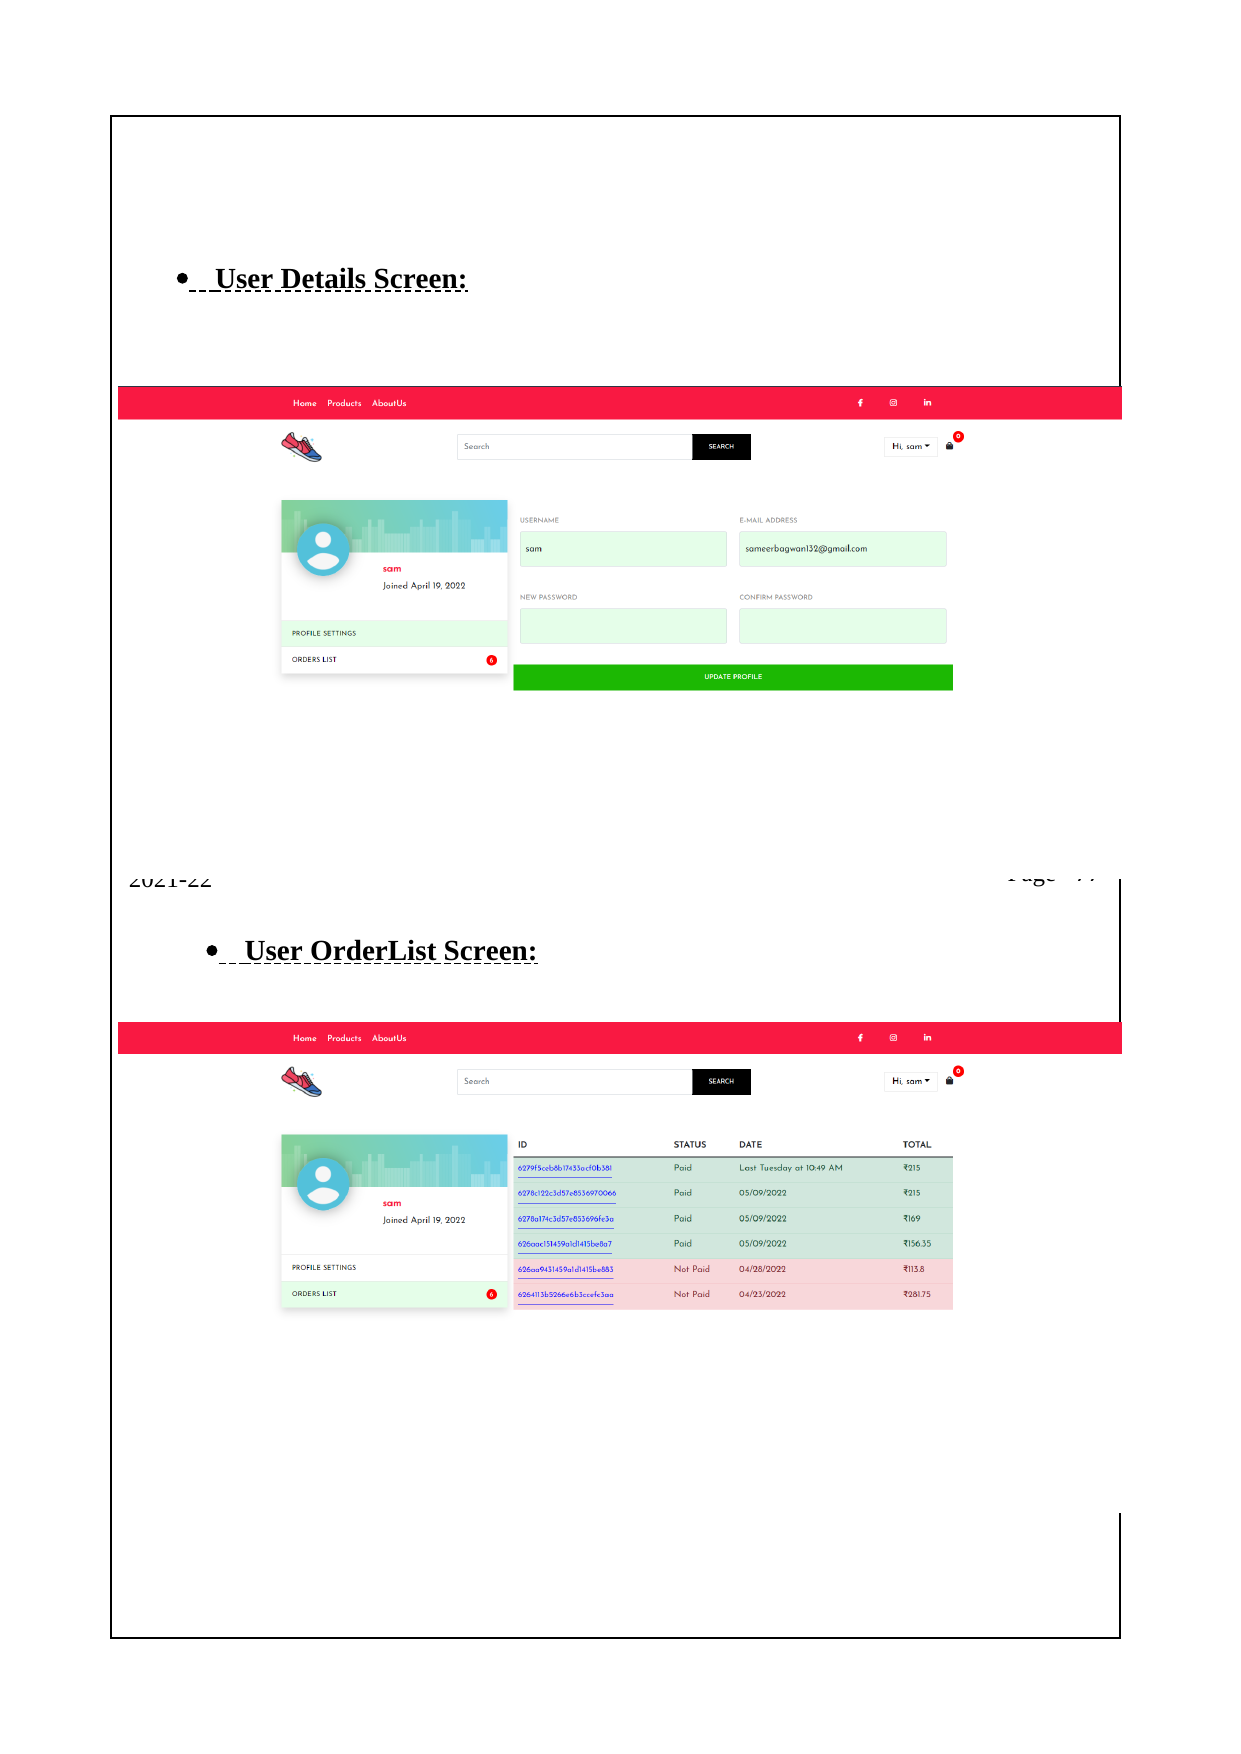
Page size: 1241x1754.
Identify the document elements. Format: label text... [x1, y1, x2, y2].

picture [118, 386, 1122, 879]
list User Details Screen: [177, 261, 1104, 295]
picture [118, 1022, 1122, 1513]
list User OrderList Screen: [207, 933, 1104, 967]
